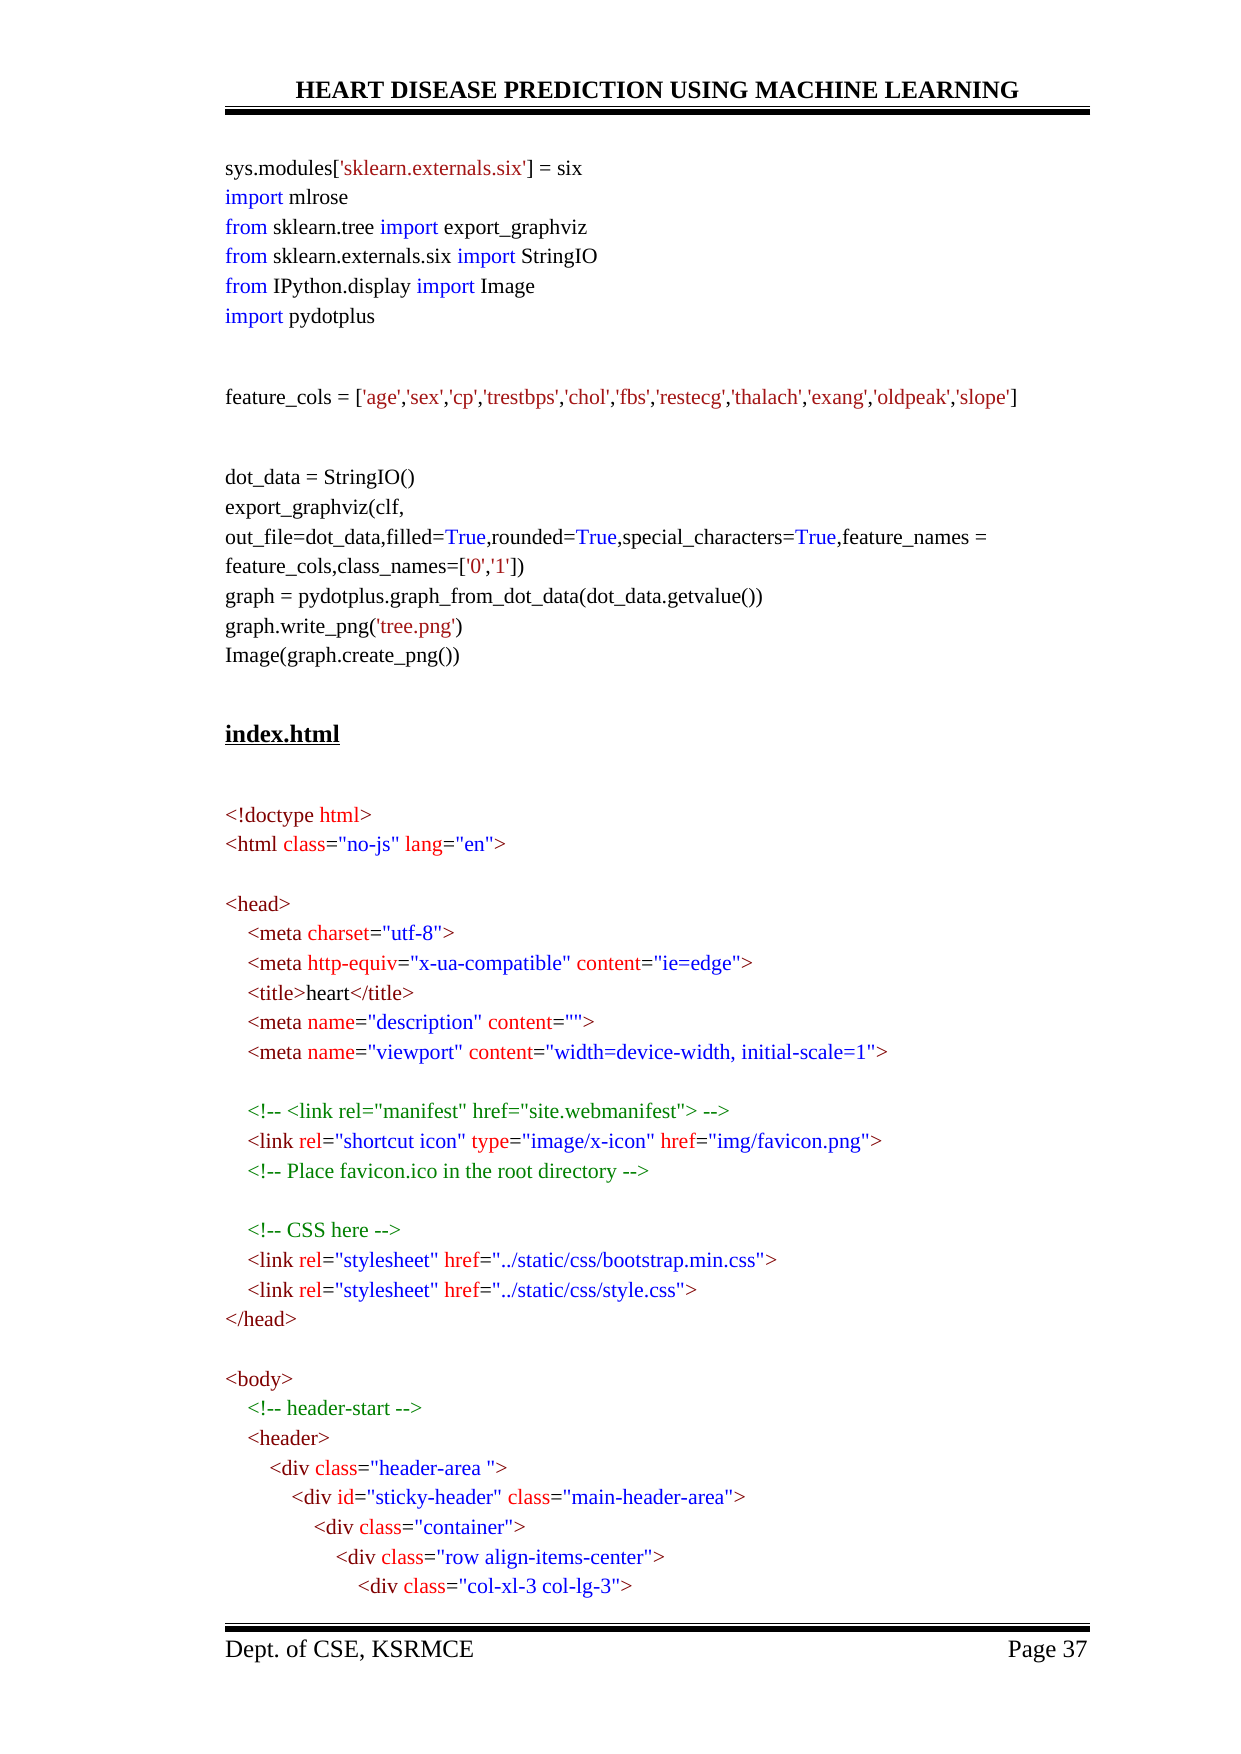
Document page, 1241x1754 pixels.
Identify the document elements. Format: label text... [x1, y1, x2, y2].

text <meta name="description" content=""> [225, 1005, 1090, 1034]
text export_graphviz(clf, out_file=dot_data,filled=True,rounded=True,special_characters=True,feature_names = feature_cols,class_names=['0','1']) [225, 489, 1090, 579]
text <header> [225, 1421, 1090, 1450]
text <meta name="viewport" content="width=device-width, initial-scale=1"> [225, 1034, 1090, 1064]
text <title>heart</title> [225, 975, 1090, 1005]
text graph = pydotplus.graph_from_dot_data(dot_data.getvalue()) [225, 579, 1090, 608]
text <div class="row align-items-center"> [225, 1539, 1090, 1569]
text <link rel="shortcut icon" type="image/x-icon" href="img/favicon.png"> [225, 1124, 1090, 1153]
text from sklearn.externals.six import StringIO [225, 239, 1090, 269]
text Image(graph.create_png()) [225, 638, 1090, 668]
text </head> [225, 1302, 1090, 1331]
text feature_cols = ['age','sex','cp','trestbps','chol','fbs','restecg','thalach','exang','oldpeak','slope'] [225, 379, 1090, 409]
text <meta charset="utf-8"> [225, 916, 1090, 946]
text <div class="col-xl-3 col-lg-3"> [225, 1569, 1090, 1599]
text sys.modules['sklearn.externals.six'] = six [225, 150, 1090, 180]
text <!-- <link rel="manifest" href="site.webmanifest"> --> [225, 1094, 1090, 1124]
text <div id="sticky-header" class="main-header-area"> [225, 1480, 1090, 1509]
text <meta http-equiv="x-ua-compatible" content="ie=edge"> [225, 946, 1090, 975]
text index.html [225, 719, 1090, 747]
text from IPython.display import Image [225, 269, 1090, 298]
text graph.write_png('tree.png') [225, 608, 1090, 638]
text <link rel="stylesheet" href="../static/css/style.css"> [225, 1272, 1090, 1302]
text <div class="container"> [225, 1509, 1090, 1539]
text import mlrose [225, 180, 1090, 209]
text <head> [225, 886, 1090, 916]
text import pydotplus [225, 298, 1090, 328]
text from sklearn.tree import export_graphviz [225, 209, 1090, 239]
text dot_data = StringIO() [225, 460, 1090, 489]
text <link rel="stylesheet" href="../static/css/bootstrap.min.css"> [225, 1242, 1090, 1272]
text <html class="no-js" lang="en"> [225, 827, 1090, 856]
text <!-- CSS here --> [225, 1213, 1090, 1242]
text <!doctype html> [225, 797, 1090, 827]
text <!-- Place favicon.ico in the root directory --> [225, 1153, 1090, 1183]
text <div class="header-area "> [225, 1450, 1090, 1480]
text <body> [225, 1361, 1090, 1391]
text <!-- header-start --> [225, 1391, 1090, 1421]
